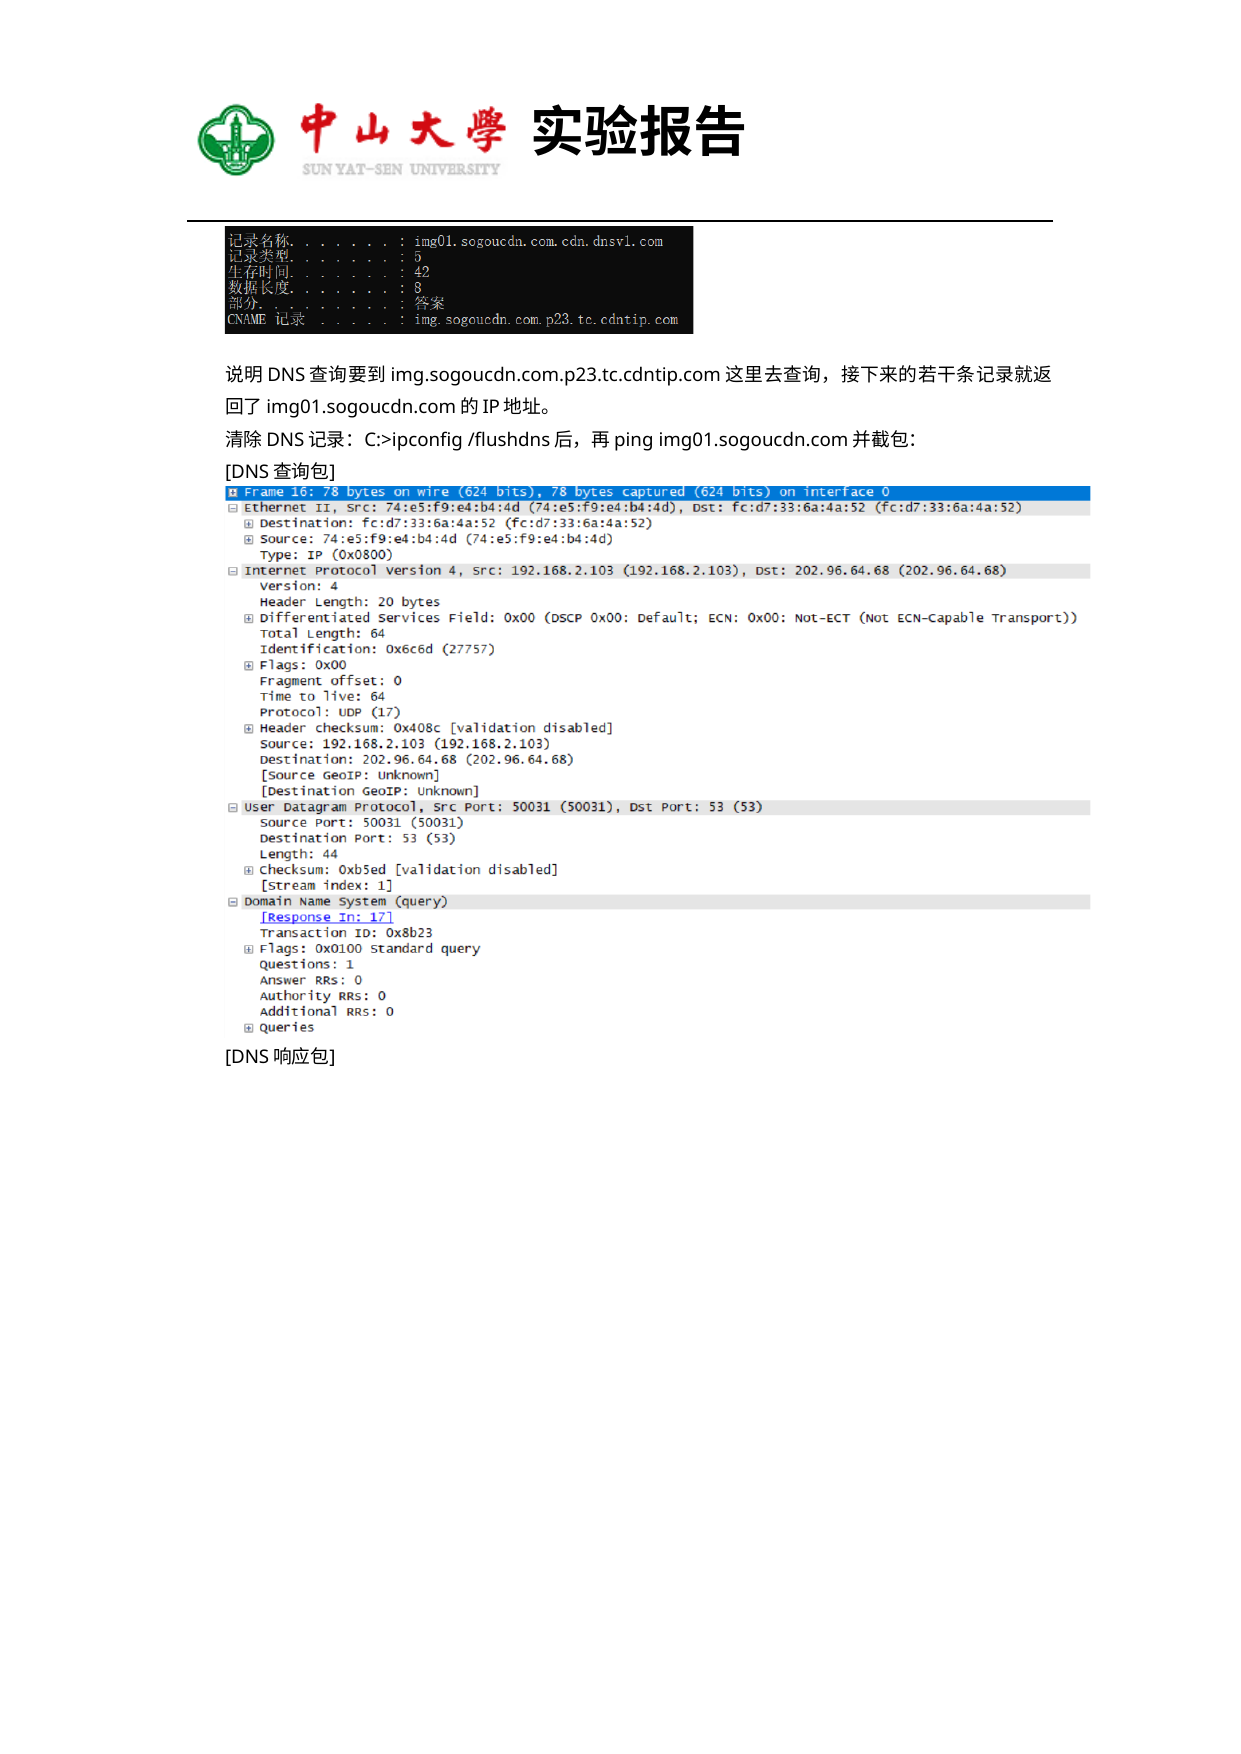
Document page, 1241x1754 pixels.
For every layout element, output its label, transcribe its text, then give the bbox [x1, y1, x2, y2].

picture [224, 486, 1091, 1038]
list [DNS查询包] [225, 454, 1053, 486]
list 说明DNS查询要到img.sogoucdn.com.p23.tc.cdntip.com这里去查询，接下来的若干条记录就返回了img01.sogoucdn.com的IP地址。 [225, 357, 1053, 422]
list 清除DNS记录：C:>ipconfig /flushdns后，再ping img01.sogoucdn.com并截包： [225, 422, 1053, 454]
picture [187, 98, 508, 182]
picture [224, 226, 694, 334]
list [DNS响应包] [225, 1039, 1053, 1072]
